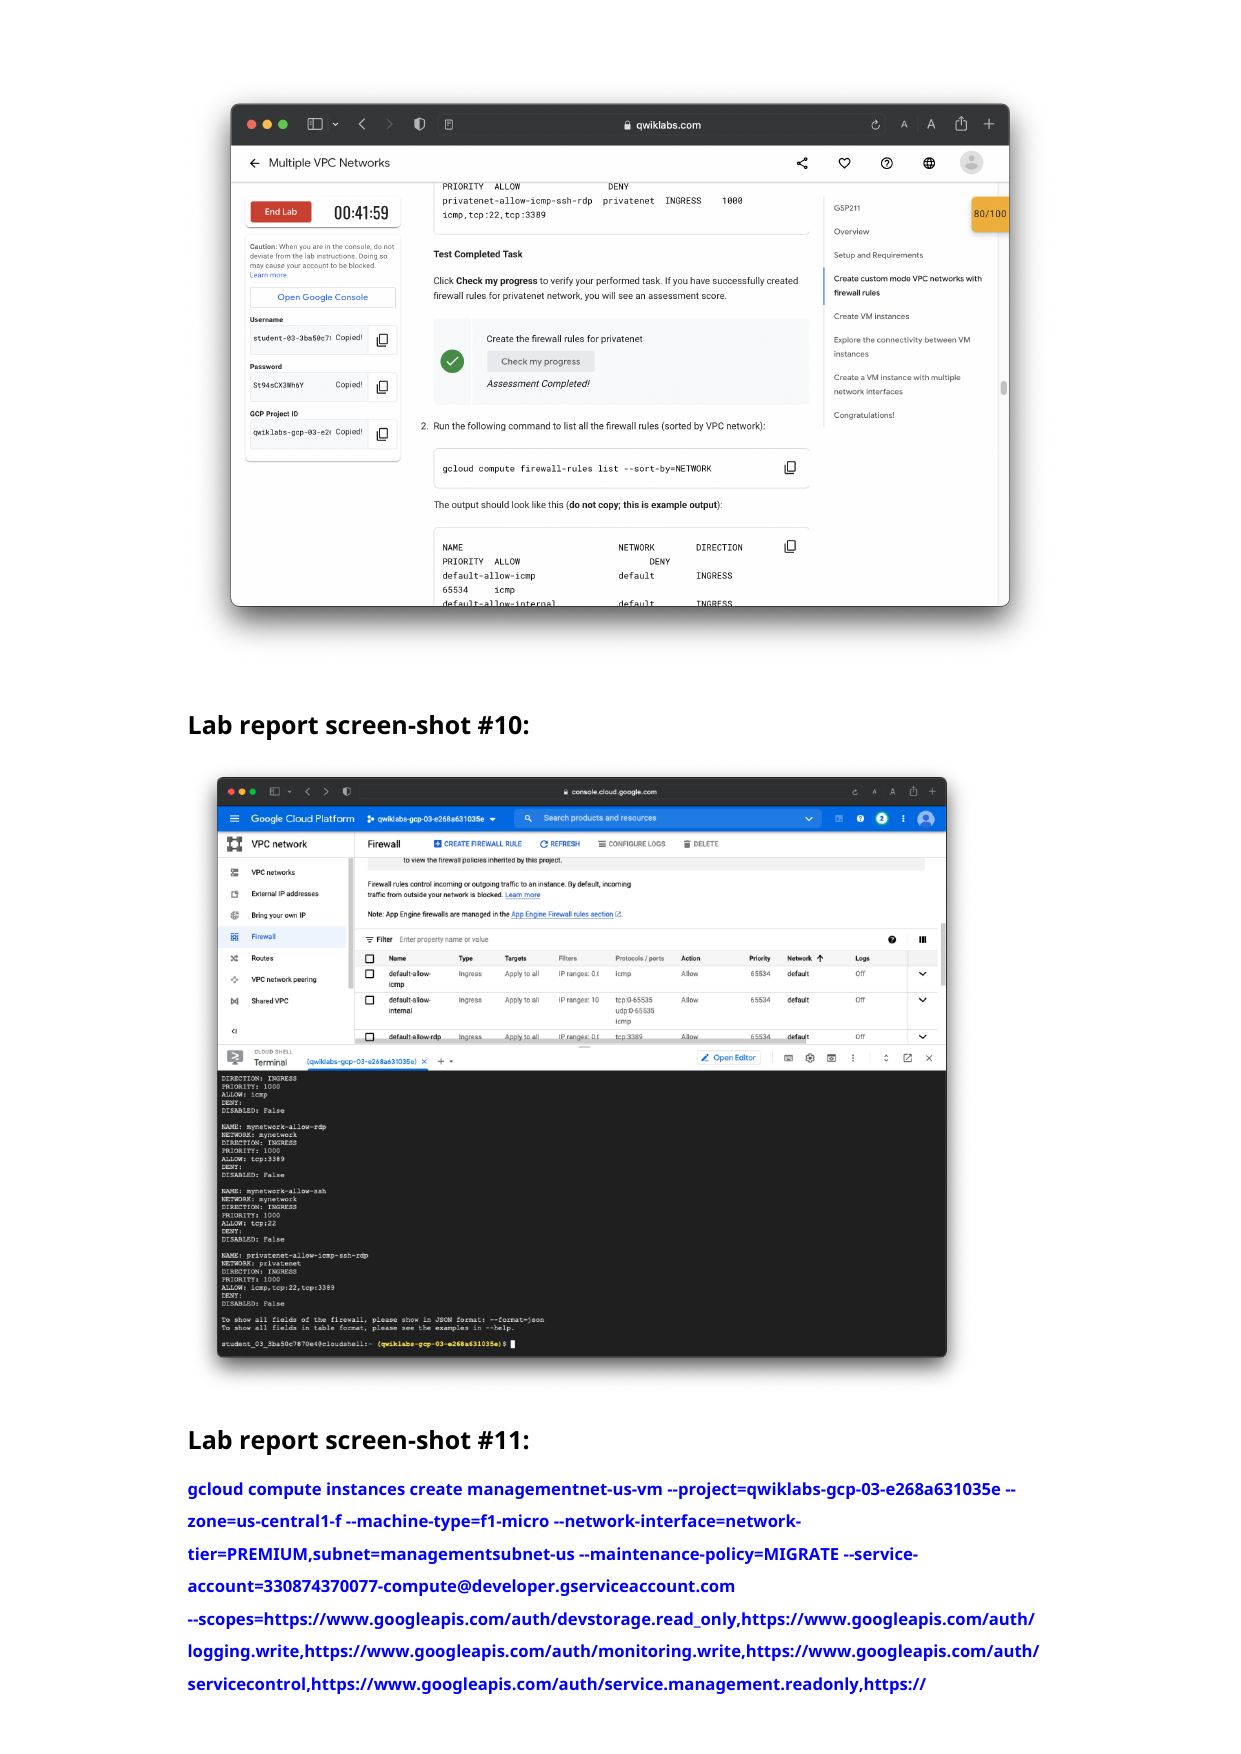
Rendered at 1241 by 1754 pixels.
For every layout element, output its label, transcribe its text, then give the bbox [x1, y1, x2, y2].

text Lab report screen-shot #10: [187, 692, 1053, 757]
text Lab report screen-shot #11: [187, 1407, 1053, 1472]
picture [187, 75, 1053, 664]
picture [187, 757, 976, 1396]
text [187, 1472, 1053, 1700]
